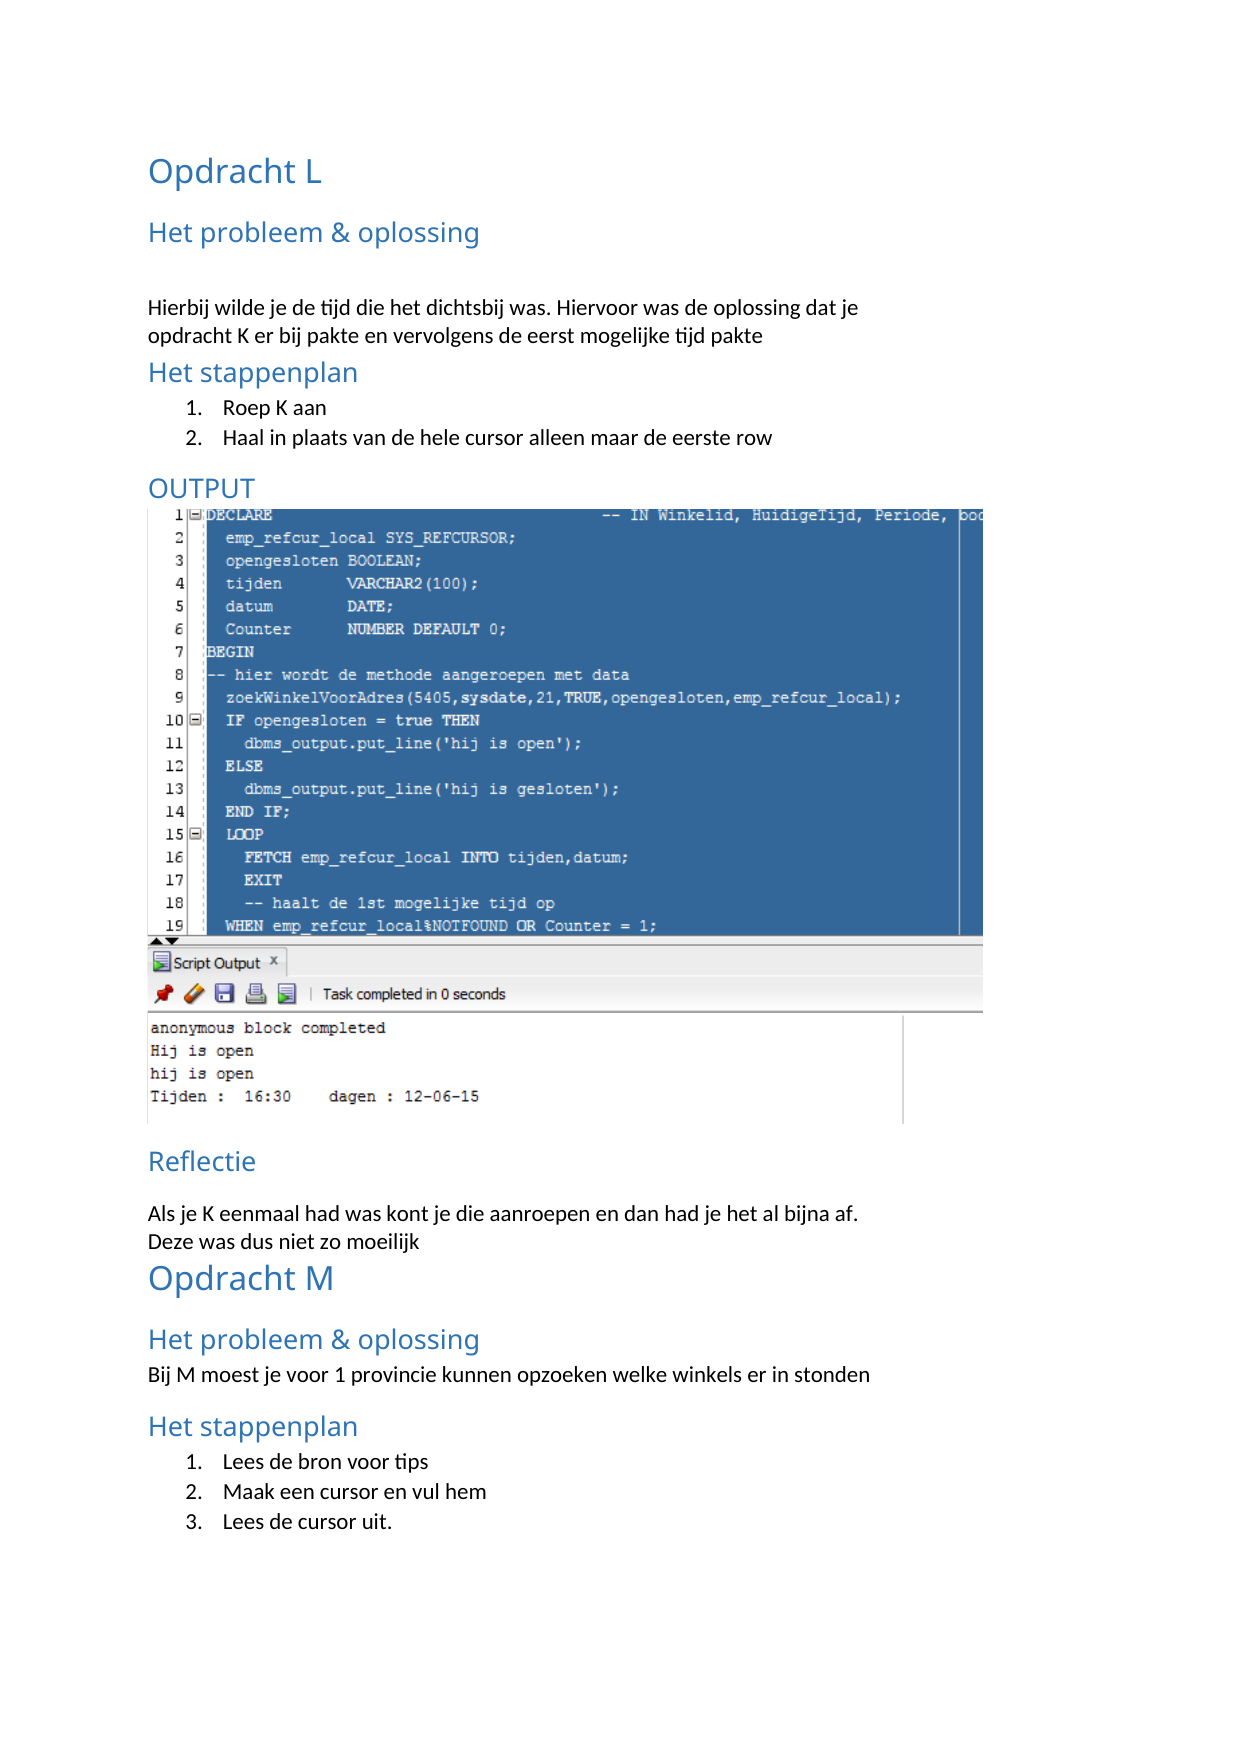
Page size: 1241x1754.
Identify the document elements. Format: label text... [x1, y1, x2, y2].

list Maak een cursor en vul hem [185, 1477, 1093, 1505]
text Deze was dus niet zo moeilijk [148, 1227, 1093, 1255]
text Opdracht M [148, 1255, 1093, 1300]
subtitle Het stappenplan [148, 1407, 1093, 1444]
text Reflectie [148, 1142, 1093, 1179]
subtitle Het probleem & oplossing [148, 1320, 1093, 1357]
picture [147, 509, 983, 1124]
subtitle OUTPUT [148, 470, 1093, 507]
text Opdracht L [148, 148, 1093, 193]
text Bij M moest je voor 1 provincie kunnen opzoeken welke winkels er in stonden [148, 1360, 1093, 1388]
subtitle Het stappenplan [148, 353, 1093, 390]
list Haal in plaats van de hele cursor alleen maar de eerste row [185, 423, 1093, 451]
list Lees de cursor uit. [185, 1507, 1093, 1535]
subtitle Het probleem & oplossing [148, 213, 1093, 290]
text Hierbij wilde je de tijd die het dichtsbij was. Hiervoor was de oplossing dat je opdracht K er bij pakte en vervolgens de eerst mogelijke tijd pakte [148, 293, 1093, 349]
list Lees de bron voor tips [185, 1447, 1093, 1475]
text Als je K eenmaal had was kont je die aanroepen en dan had je het al bijna af. [148, 1199, 1093, 1227]
list Roep K aan [185, 393, 1093, 421]
